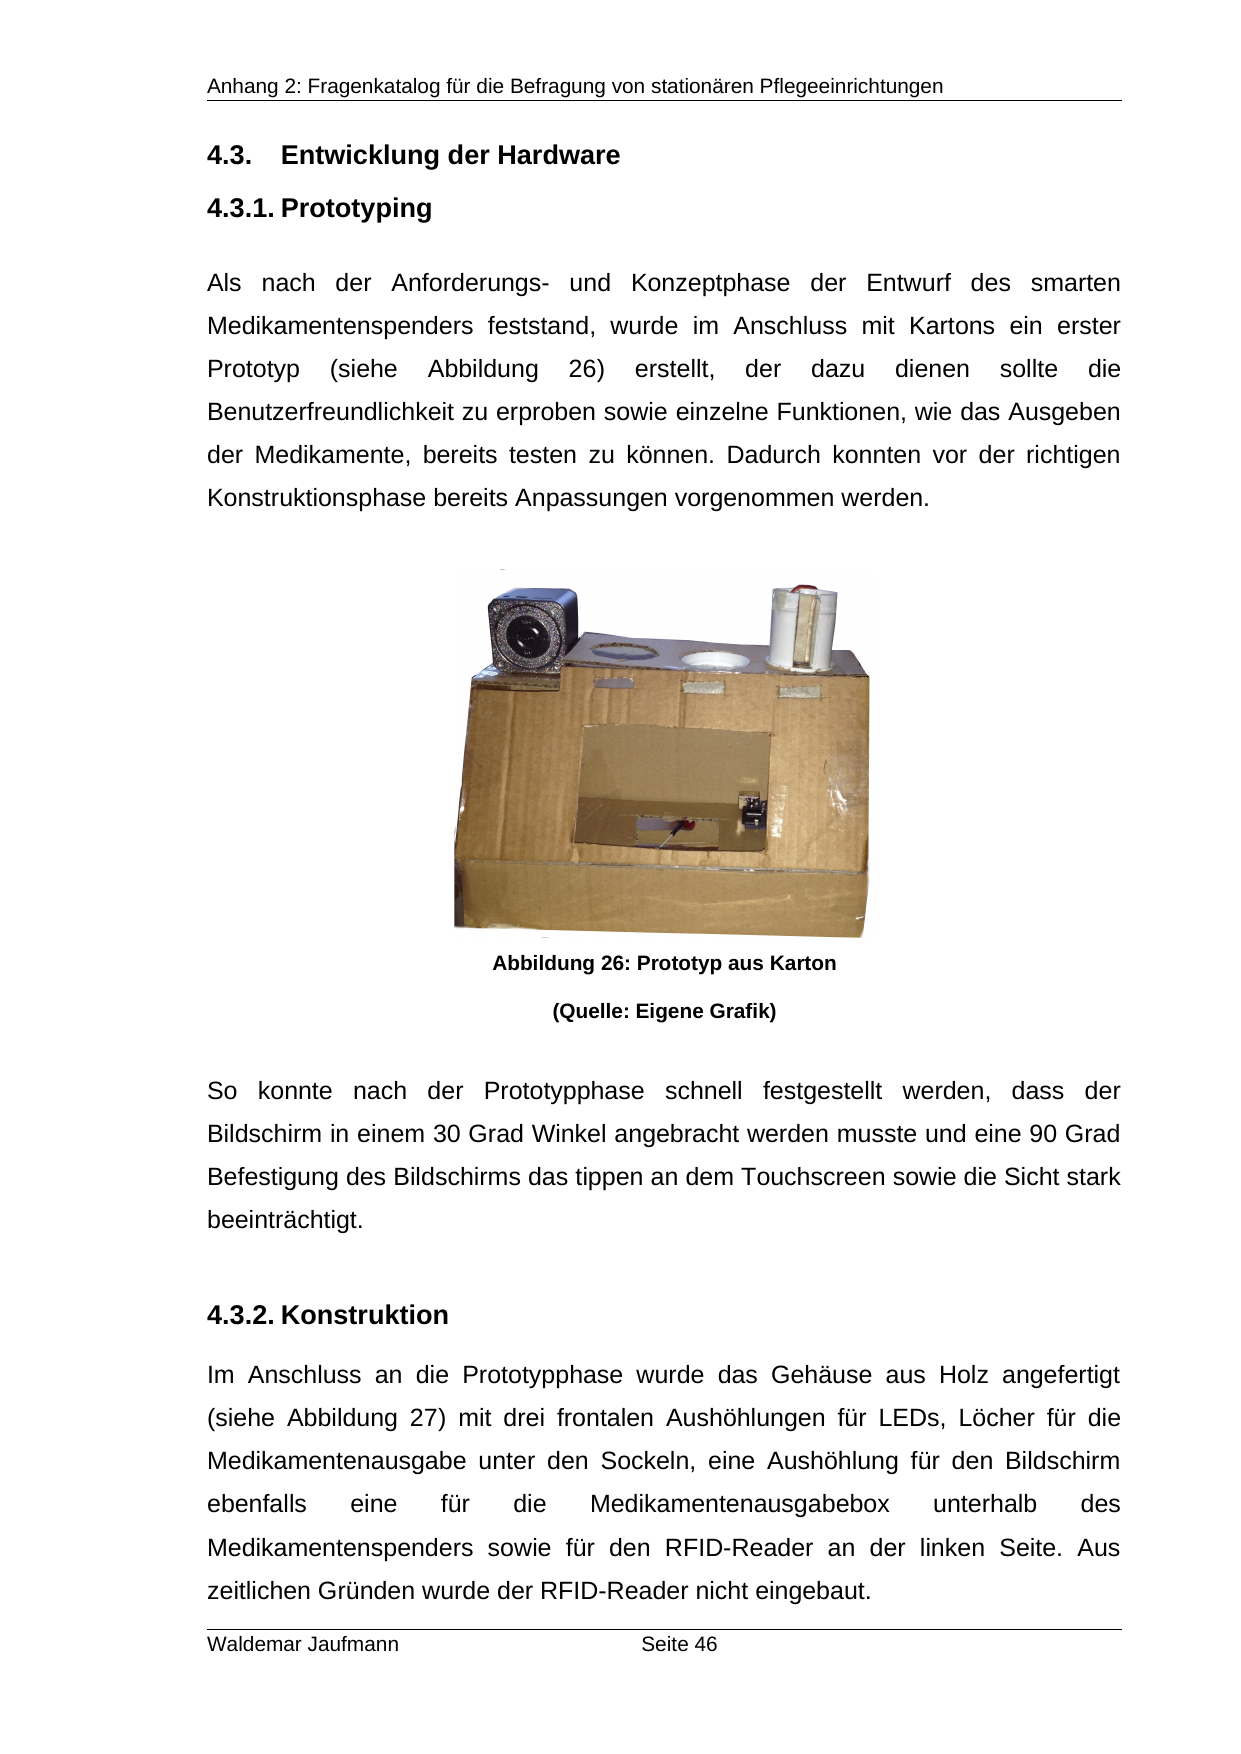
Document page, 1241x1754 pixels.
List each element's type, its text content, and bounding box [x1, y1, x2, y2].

subtitle Konstruktion [207, 1298, 1122, 1331]
text So konnte nach der Prototypphase schnell festgestellt werden, dass der Bildschirm in einem 30 Grad Winkel angebracht werden musste und eine 90 Grad Befestigung des Bildschirms das tippen an dem Touchscreen sowie die Sicht stark beeinträchtigt. [207, 1076, 1122, 1234]
text Im Anschluss an die Prototypphase wurde das Gehäuse aus Holz angefertigt (siehe Abbildung 27) mit drei frontalen Aushöhlungen für LEDs, Löcher für die Medikamentenausgabe unter den Sockeln, eine Aushöhlung für den Bildschirm ebenfalls eine für die Medikamentenausgabebox unterhalb des Medikamentenspenders sowie für den RFID-Reader an der linken Seite. Aus zeitlichen Gründen wurde der RFID-Reader nicht eingebaut. [207, 1360, 1122, 1604]
text Als nach der Anforderungs- und Konzeptphase der Entwurf des smarten Medikamentenspenders feststand, wurde im Anschluss mit Kartons ein erster Prototyp (siehe Abbildung 26) erstellt, der dazu dienen sollte die Benutzerfreundlichkeit zu erproben sowie einzelne Funktionen, wie das Ausgeben der Medikamente, bereits testen zu können. Dadurch konnten vor der richtigen Konstruktionsphase bereits Anpassungen vorgenommen werden. [207, 267, 1122, 512]
subtitle Prototyping [207, 191, 1122, 224]
subtitle Entwicklung der Hardware [207, 139, 1122, 170]
picture [454, 569, 875, 938]
text Abbildung 26: Prototyp aus Karton [207, 950, 1122, 974]
text (Quelle: Eigene Grafik) [207, 999, 1122, 1023]
